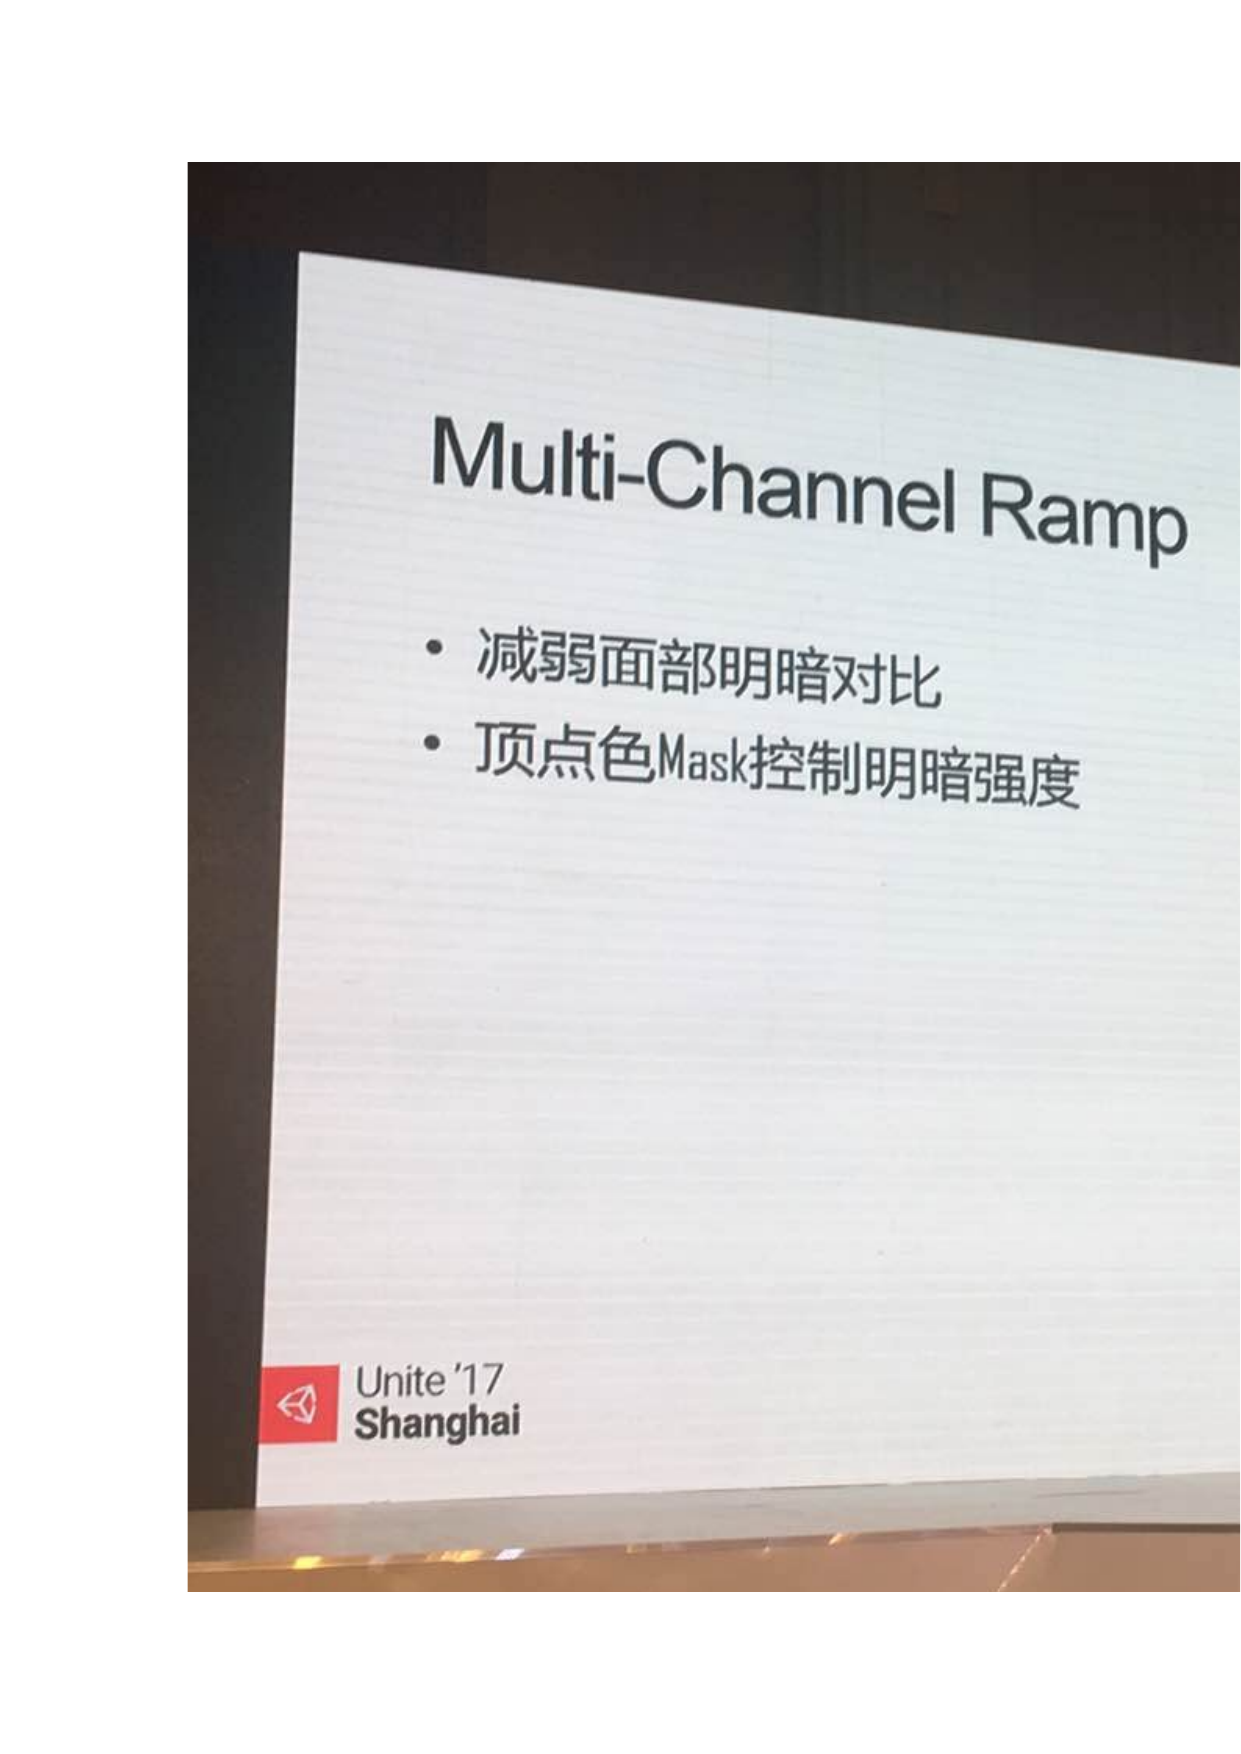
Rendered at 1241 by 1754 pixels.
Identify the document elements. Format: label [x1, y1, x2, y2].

picture [187, 162, 1241, 1592]
